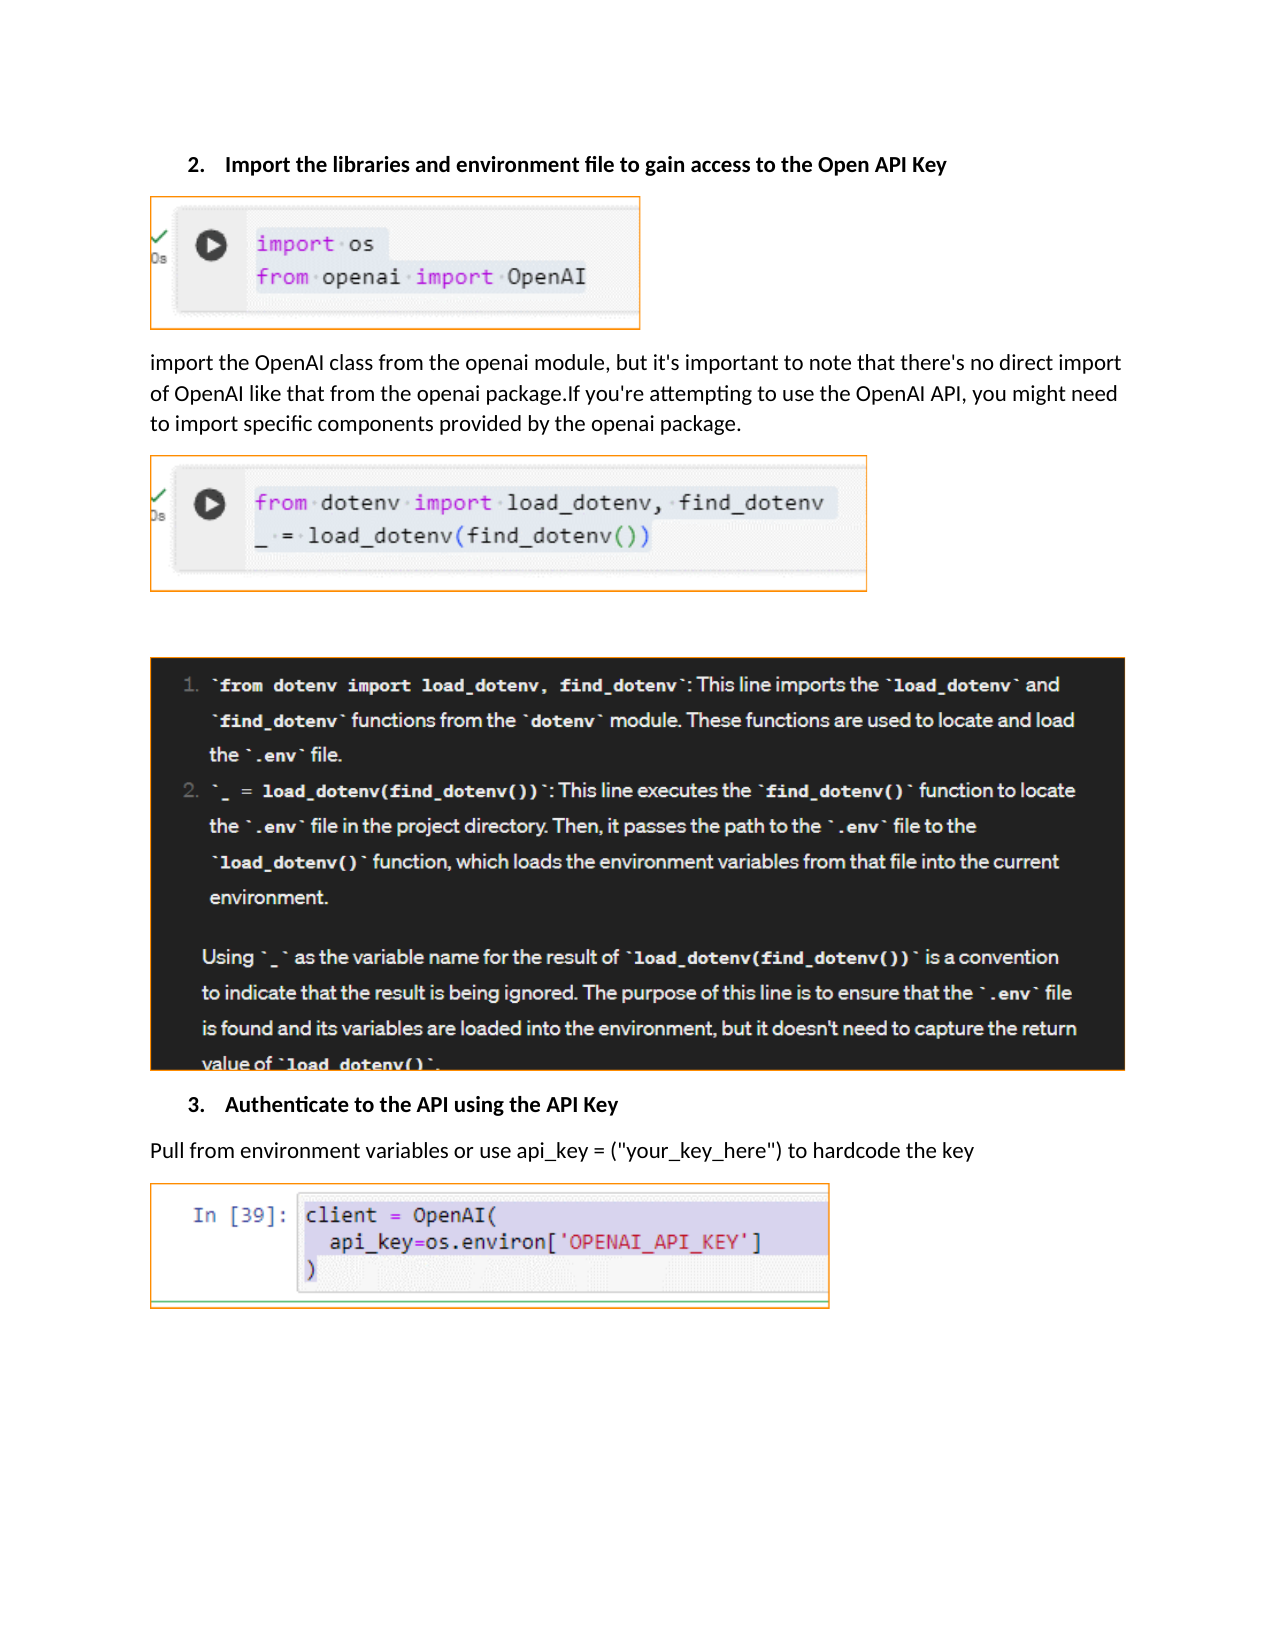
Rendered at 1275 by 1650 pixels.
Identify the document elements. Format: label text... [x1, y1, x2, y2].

list Import the libraries and environment file to gain access to the Open API Key [187, 150, 1125, 178]
picture [150, 657, 1125, 1071]
text Pull from environment variables or use api_key = ("your_key_here") to hardcode the key [150, 1137, 1125, 1165]
picture [150, 196, 641, 330]
picture [150, 1183, 830, 1309]
list Authenticate to the API using the API Key [187, 1090, 1125, 1118]
picture [150, 455, 868, 592]
text import the OpenAI class from the openai module, but it's important to note that there's no direct import of OpenAI like that from the openai package.If you're attempting to use the OpenAI API, you might need to import specific components provided by the openai package. [150, 348, 1125, 437]
